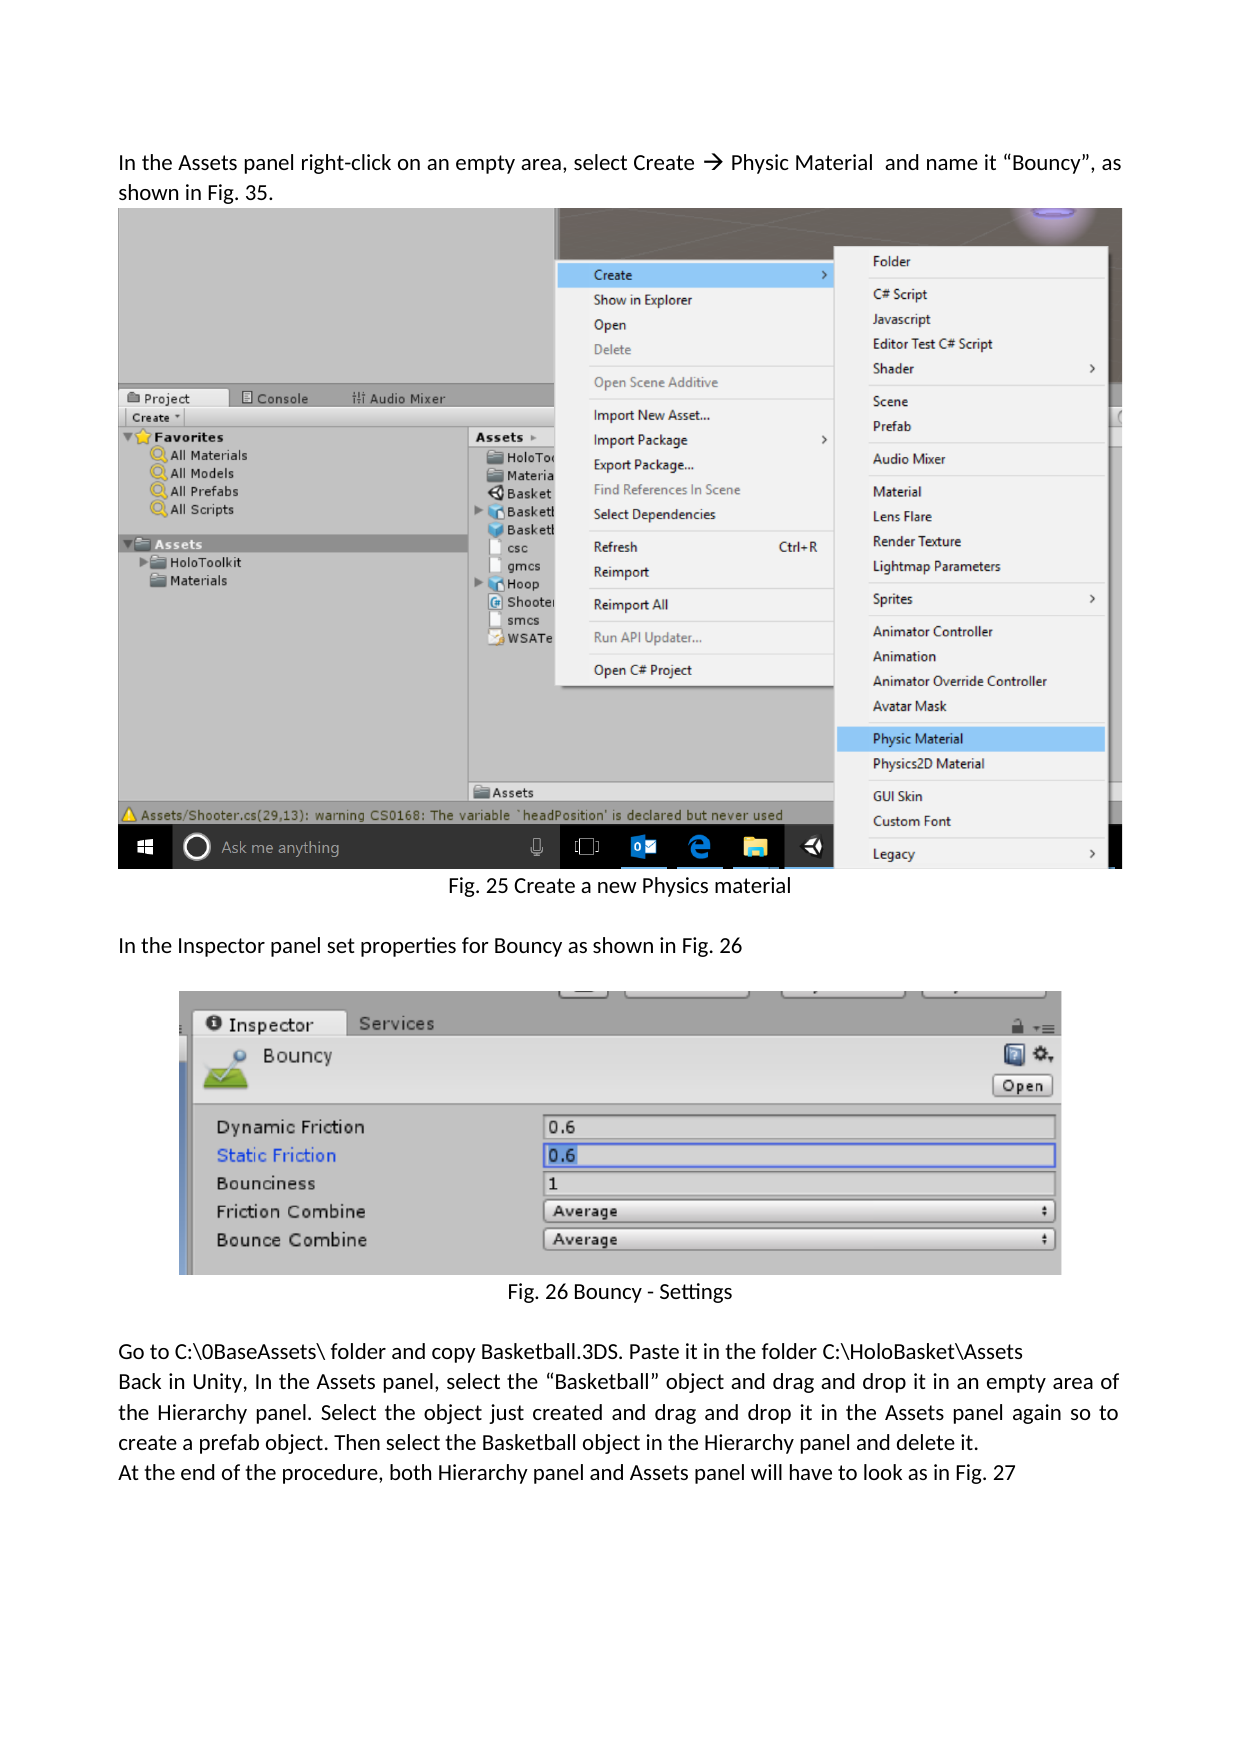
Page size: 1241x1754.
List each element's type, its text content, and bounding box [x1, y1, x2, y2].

text In the Inspector panel set properties for Bouncy as shown in Fig. 26 [118, 931, 1122, 959]
picture [179, 991, 1062, 1275]
text Fig. 25 Create a new Physics material [118, 871, 1122, 899]
text At the end of the procedure, both Hierarchy panel and Assets panel will have to look as in Fig. 27 [118, 1458, 1122, 1486]
text Fig. 26 Bouncy - Settings [118, 1277, 1122, 1305]
text Go to C:\0BaseAssets\ folder and copy Basketball.3DS. Paste it in the folder C:\HoloBasket\Assets [118, 1337, 1122, 1365]
text Back in Unity, In the Assets panel, select the “Basketball” object and drag and drop it in an empty area of the Hierarchy panel. Select the object just created and drag and drop it in the Assets panel again so to create a prefab object. Then select the Basketball object in the Hierarchy panel and delete it. [118, 1367, 1122, 1456]
picture [118, 208, 1123, 869]
text In the Assets panel right-click on an empty area, select Create Physic Material and name it “Bouncy”, as shown in Fig. 35. [118, 148, 1122, 206]
